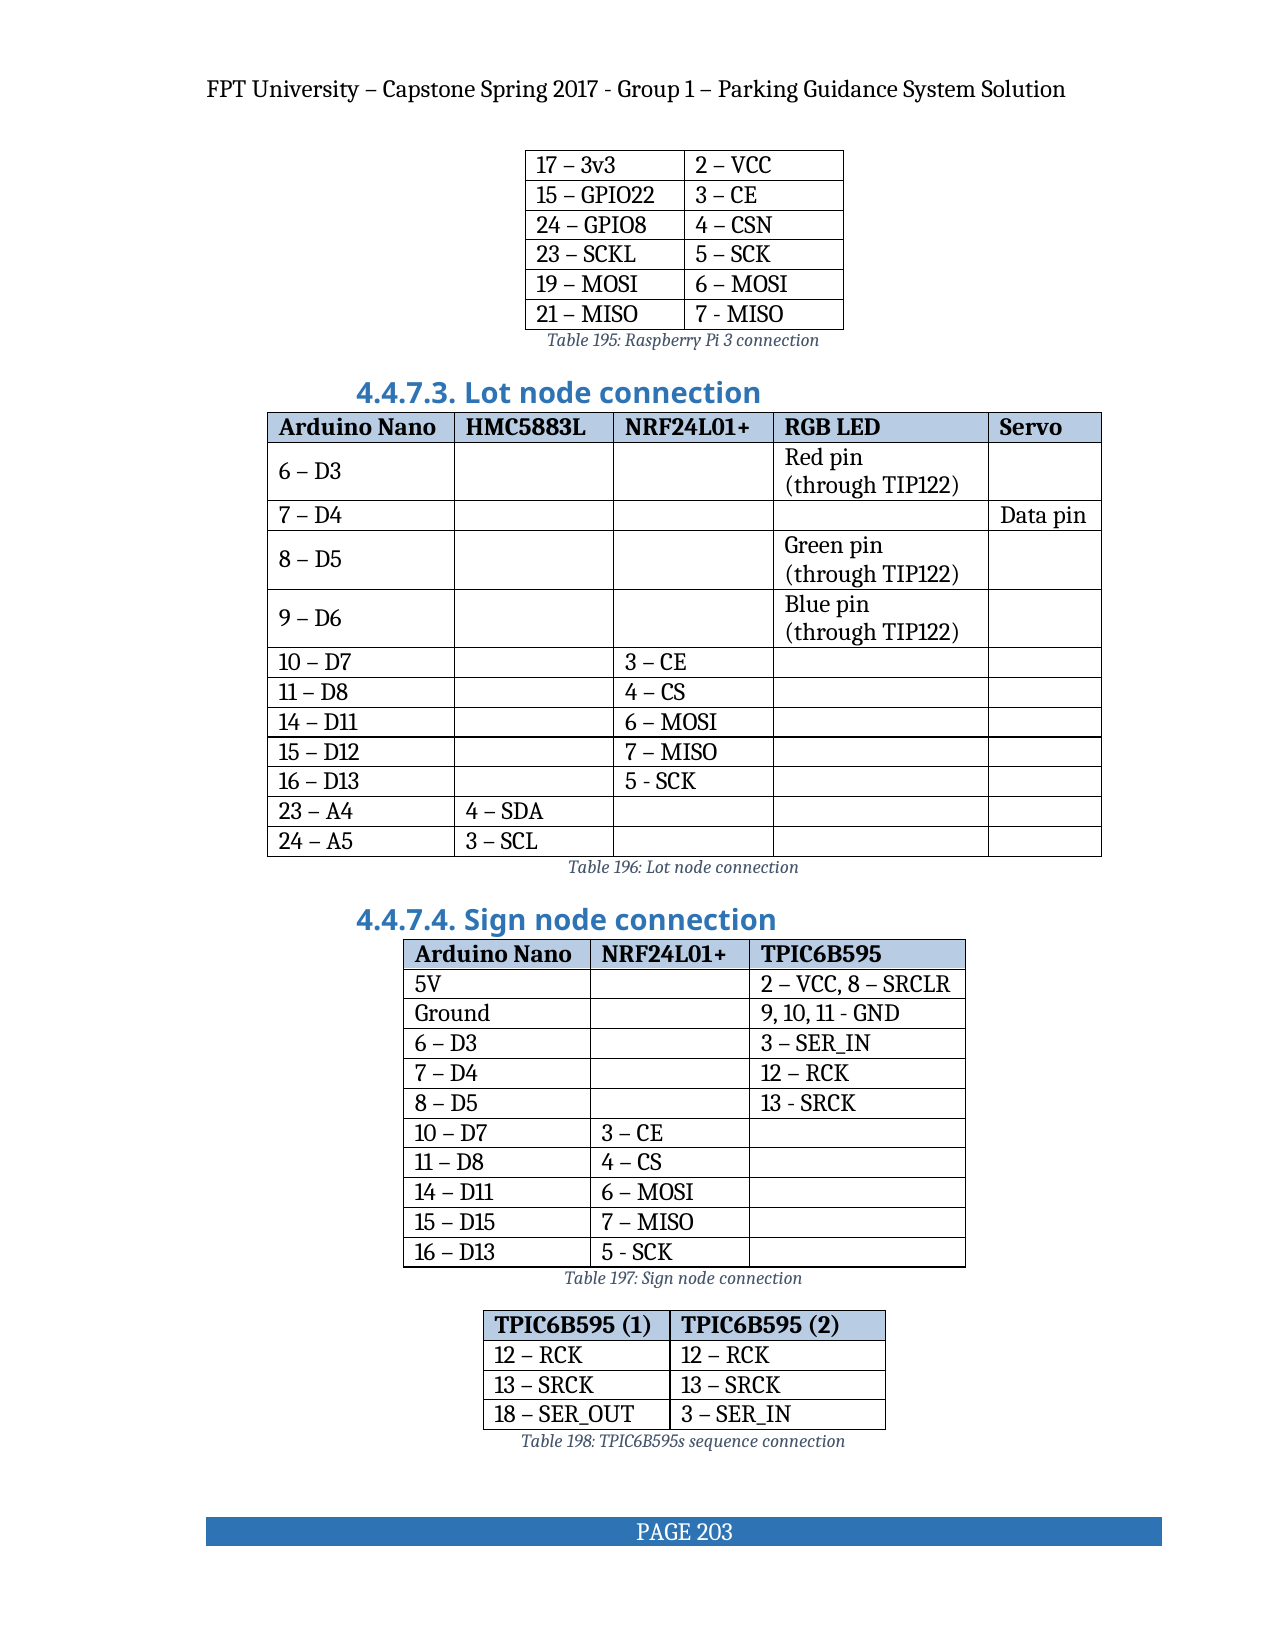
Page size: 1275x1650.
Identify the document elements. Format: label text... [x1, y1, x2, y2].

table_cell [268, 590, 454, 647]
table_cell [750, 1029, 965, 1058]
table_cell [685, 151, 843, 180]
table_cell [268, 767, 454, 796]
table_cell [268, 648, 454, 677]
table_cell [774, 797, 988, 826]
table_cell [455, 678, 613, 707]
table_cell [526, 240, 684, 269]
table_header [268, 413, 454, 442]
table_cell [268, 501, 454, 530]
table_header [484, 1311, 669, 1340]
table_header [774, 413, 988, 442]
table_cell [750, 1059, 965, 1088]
text Table 195: Raspberry Pi 3 connection [206, 330, 1162, 351]
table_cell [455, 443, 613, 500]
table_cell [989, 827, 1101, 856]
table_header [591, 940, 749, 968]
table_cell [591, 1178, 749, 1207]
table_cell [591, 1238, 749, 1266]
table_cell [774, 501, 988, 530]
text Table 197: Sign node connection [206, 1267, 1162, 1289]
subtitle Sign node connection [206, 899, 1162, 939]
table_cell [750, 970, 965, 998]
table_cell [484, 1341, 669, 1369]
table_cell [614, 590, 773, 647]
text Table 198: TPIC6B595s sequence connection [206, 1430, 1162, 1452]
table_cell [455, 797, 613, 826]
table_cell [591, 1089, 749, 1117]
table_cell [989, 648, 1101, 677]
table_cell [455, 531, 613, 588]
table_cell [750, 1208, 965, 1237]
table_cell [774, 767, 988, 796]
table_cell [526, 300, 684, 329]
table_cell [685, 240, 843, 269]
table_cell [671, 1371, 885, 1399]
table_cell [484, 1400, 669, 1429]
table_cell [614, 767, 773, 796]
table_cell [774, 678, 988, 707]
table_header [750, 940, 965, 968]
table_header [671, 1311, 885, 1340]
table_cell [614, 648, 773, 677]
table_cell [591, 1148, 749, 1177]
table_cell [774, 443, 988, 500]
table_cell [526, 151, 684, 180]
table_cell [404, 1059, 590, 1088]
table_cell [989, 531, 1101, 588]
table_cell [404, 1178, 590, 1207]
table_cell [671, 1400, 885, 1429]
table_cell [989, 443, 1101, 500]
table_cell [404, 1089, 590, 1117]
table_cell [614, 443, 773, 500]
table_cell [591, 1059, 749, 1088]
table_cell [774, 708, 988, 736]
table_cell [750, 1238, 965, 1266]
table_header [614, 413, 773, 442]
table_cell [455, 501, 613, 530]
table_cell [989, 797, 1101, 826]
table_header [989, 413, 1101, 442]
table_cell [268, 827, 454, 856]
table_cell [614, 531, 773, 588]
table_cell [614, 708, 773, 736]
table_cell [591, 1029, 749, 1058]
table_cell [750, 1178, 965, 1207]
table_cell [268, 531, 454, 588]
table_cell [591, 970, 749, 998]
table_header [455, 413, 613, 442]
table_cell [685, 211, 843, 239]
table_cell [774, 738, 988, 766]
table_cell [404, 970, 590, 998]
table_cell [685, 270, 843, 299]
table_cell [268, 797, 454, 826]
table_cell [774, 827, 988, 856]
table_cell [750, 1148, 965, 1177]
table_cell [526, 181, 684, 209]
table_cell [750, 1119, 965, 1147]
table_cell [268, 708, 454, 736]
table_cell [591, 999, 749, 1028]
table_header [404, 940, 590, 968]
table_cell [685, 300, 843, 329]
text Table 196: Lot node connection [206, 857, 1162, 878]
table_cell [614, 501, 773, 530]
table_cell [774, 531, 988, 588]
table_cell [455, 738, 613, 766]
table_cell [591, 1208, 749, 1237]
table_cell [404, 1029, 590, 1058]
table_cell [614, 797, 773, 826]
subtitle Lot node connection [206, 372, 1162, 412]
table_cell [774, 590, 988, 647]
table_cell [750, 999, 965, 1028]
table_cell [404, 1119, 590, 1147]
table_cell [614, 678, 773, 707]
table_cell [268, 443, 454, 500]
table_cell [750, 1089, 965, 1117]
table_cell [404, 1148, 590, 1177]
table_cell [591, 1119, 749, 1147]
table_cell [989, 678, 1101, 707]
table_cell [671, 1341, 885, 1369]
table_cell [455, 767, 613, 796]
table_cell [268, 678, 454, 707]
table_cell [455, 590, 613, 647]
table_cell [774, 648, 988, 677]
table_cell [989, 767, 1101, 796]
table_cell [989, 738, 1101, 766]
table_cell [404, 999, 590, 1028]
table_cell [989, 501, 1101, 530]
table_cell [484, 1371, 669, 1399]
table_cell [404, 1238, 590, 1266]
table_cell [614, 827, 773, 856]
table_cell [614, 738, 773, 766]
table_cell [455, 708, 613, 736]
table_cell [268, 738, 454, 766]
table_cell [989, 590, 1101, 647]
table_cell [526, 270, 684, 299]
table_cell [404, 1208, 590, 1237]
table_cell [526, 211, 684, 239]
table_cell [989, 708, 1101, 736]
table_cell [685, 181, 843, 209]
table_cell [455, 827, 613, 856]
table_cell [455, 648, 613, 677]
